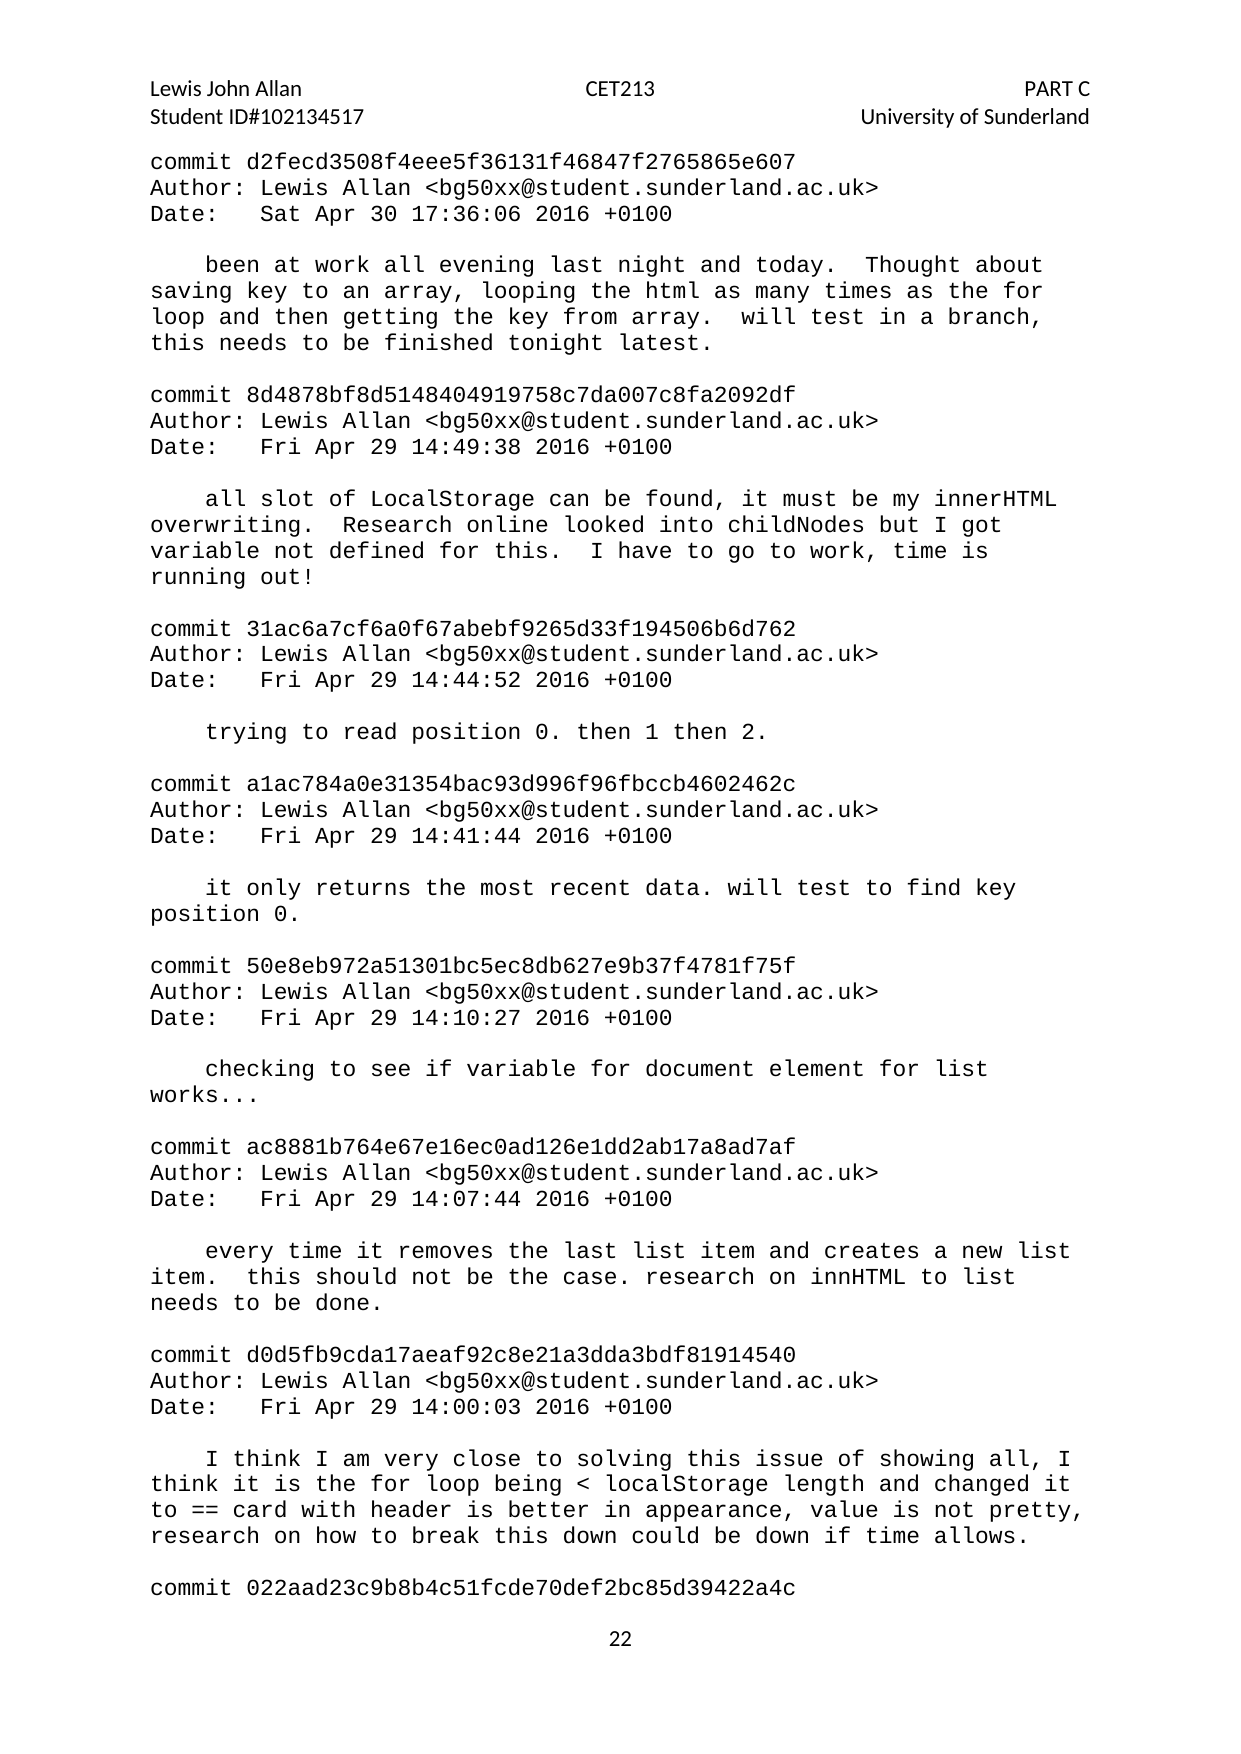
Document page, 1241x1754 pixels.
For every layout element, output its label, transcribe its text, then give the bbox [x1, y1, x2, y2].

text commit 31ac6a7cf6a0f67abebf9265d33f194506b6d762 [150, 617, 1090, 643]
text Date: Fri Apr 29 14:41:44 2016 +0100 [150, 824, 1090, 850]
text Author: Lewis Allan <bg50xx@student.sunderland.ac.uk> [150, 643, 1090, 669]
text Date: Sat Apr 30 17:36:06 2016 +0100 [150, 202, 1090, 228]
text every time it removes the last list item and creates a new list item. this should not be the case. research on innHTML to list needs to be done. [150, 1239, 1090, 1317]
text checking to see if variable for document element for list works... [150, 1058, 1090, 1110]
text commit 50e8eb972a51301bc5ec8db627e9b37f4781f75f [150, 954, 1090, 980]
text commit d0d5fb9cda17aeaf92c8e21a3dda3bdf81914540 [150, 1343, 1090, 1369]
text commit d2fecd3508f4eee5f36131f46847f2765865e607 [150, 150, 1090, 176]
text commit ac8881b764e67e16ec0ad126e1dd2ab17a8ad7af [150, 1136, 1090, 1162]
text it only returns the most recent data. will test to find key position 0. [150, 876, 1090, 928]
text commit 8d4878bf8d5148404919758c7da007c8fa2092df [150, 383, 1090, 409]
text Author: Lewis Allan <bg50xx@student.sunderland.ac.uk> [150, 409, 1090, 435]
text Author: Lewis Allan <bg50xx@student.sunderland.ac.uk> [150, 1162, 1090, 1187]
text Author: Lewis Allan <bg50xx@student.sunderland.ac.uk> [150, 798, 1090, 824]
text Date: Fri Apr 29 14:10:27 2016 +0100 [150, 1006, 1090, 1032]
text Date: Fri Apr 29 14:00:03 2016 +0100 [150, 1395, 1090, 1421]
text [150, 176, 1090, 202]
text Date: Fri Apr 29 14:44:52 2016 +0100 [150, 669, 1090, 695]
text commit a1ac784a0e31354bac93d996f96fbccb4602462c [150, 772, 1090, 798]
text Author: Lewis Allan <bg50xx@student.sunderland.ac.uk> [150, 980, 1090, 1006]
text been at work all evening last night and today. Thought about saving key to an array, looping the html as many times as the for loop and then getting the key from array. will test in a branch, this needs to be finished tonight latest. [150, 254, 1090, 357]
text all slot of LocalStorage can be found, it must be my innerHTML overwriting. Research online looked into childNodes but I got variable not defined for this. I have to go to work, time is running out! [150, 487, 1090, 591]
text trying to read position 0. then 1 then 2. [150, 721, 1090, 747]
text commit 022aad23c9b8b4c51fcde70def2bc85d39422a4c [150, 1577, 1090, 1602]
text Author: Lewis Allan <bg50xx@student.sunderland.ac.uk> [150, 1369, 1090, 1395]
text I think I am very close to solving this issue of showing all, I think it is the for loop being < localStorage length and changed it to == card with header is better in appearance, value is not pretty, research on how to break this down could be down if time allows. [150, 1447, 1090, 1551]
text Date: Fri Apr 29 14:07:44 2016 +0100 [150, 1187, 1090, 1213]
text Date: Fri Apr 29 14:49:38 2016 +0100 [150, 435, 1090, 461]
